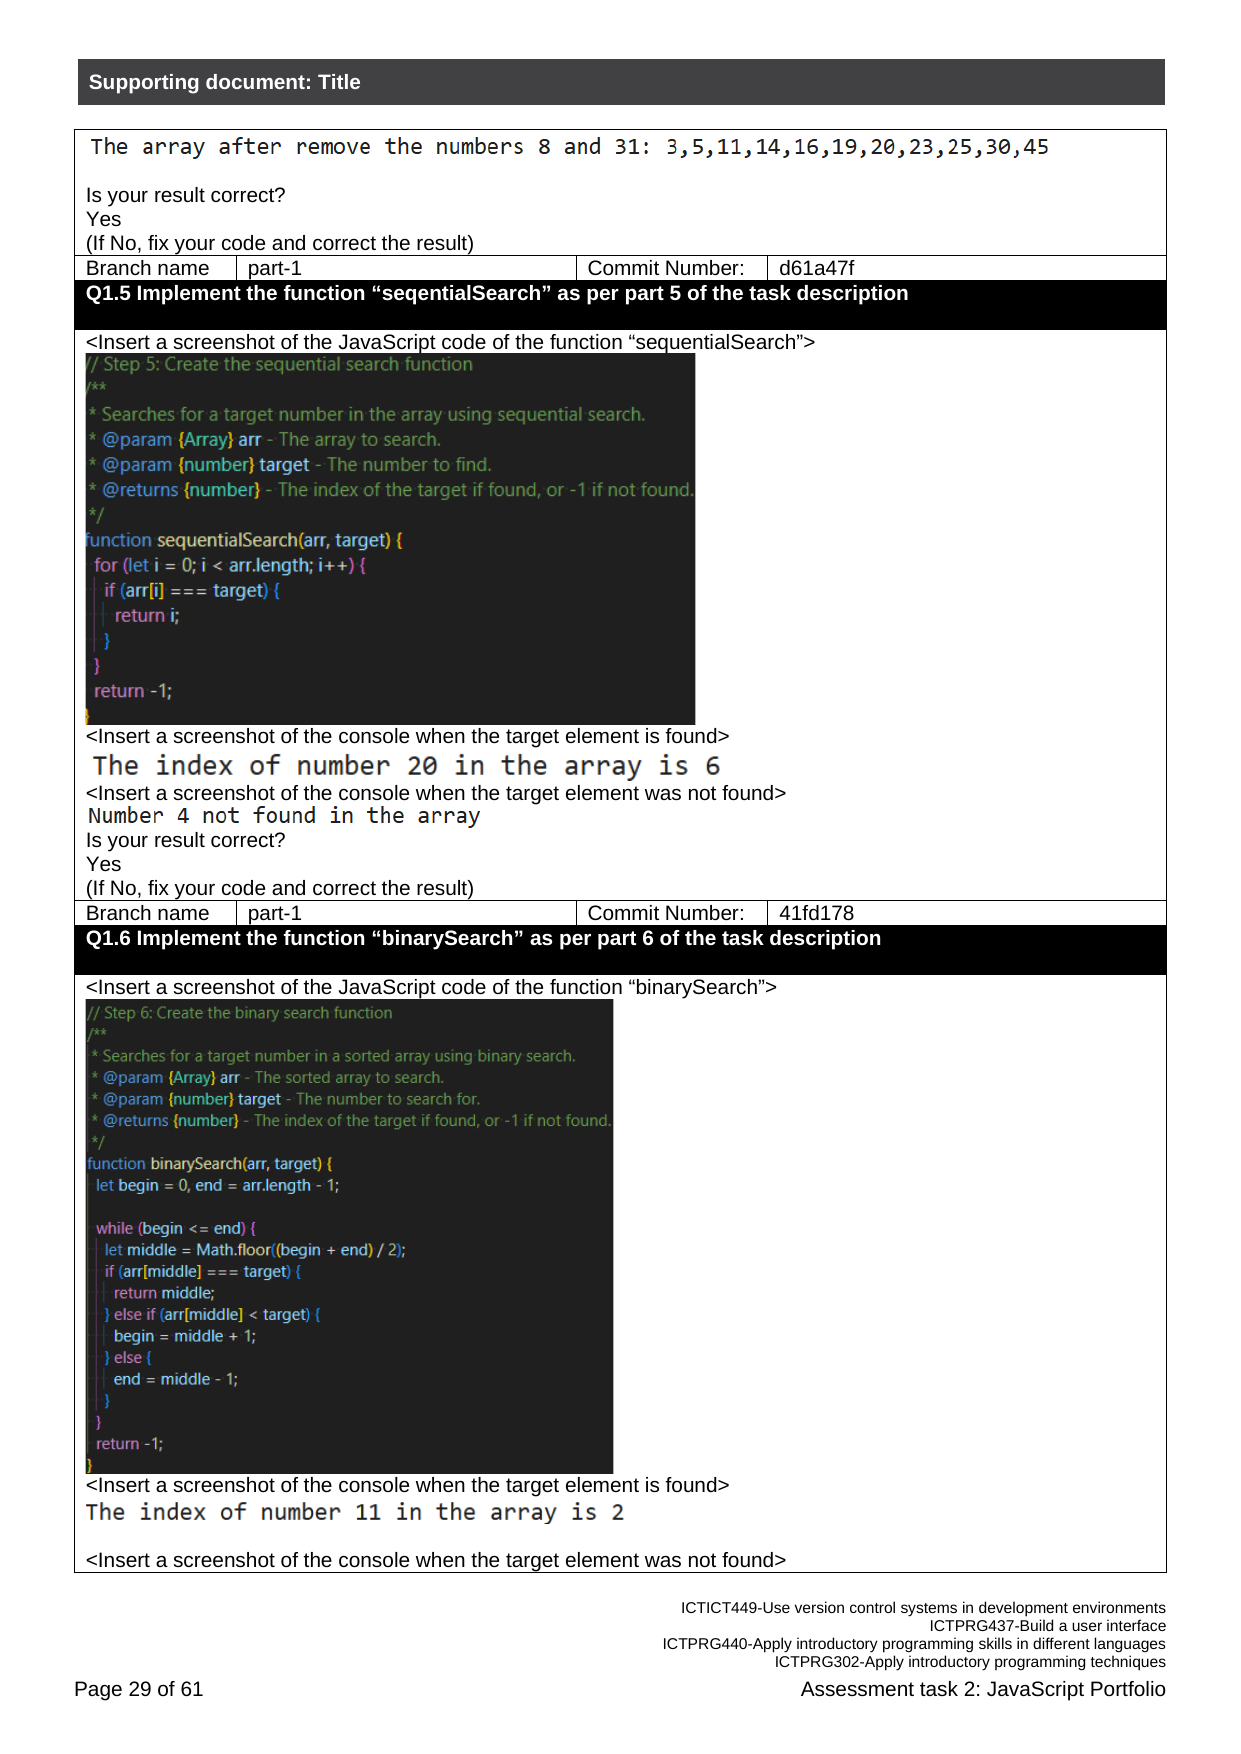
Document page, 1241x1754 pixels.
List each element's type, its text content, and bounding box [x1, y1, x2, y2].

table_cell 41fd178 [768, 901, 1166, 925]
picture [85, 353, 696, 725]
table_cell part-1 [237, 256, 576, 280]
table_cell part-1 [237, 901, 576, 925]
picture [85, 748, 726, 781]
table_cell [75, 130, 1166, 255]
table_cell Branch name [75, 256, 236, 280]
table_cell Q1.5 Implement the function “seqentialSearch” as per part 5 of the task description [75, 281, 1166, 329]
picture [85, 130, 1048, 159]
table_cell <Insert a screenshot of the JavaScript code of the function “sequentialSearch”> <Insert a screenshot of the console when the target element is found> <Insert a screenshot of the console when the target element was not found> Is your result correct? Yes (If No, fix your code and correct the result) [75, 330, 1166, 900]
table_cell d61a47f [768, 256, 1166, 280]
picture [85, 999, 614, 1474]
table_cell Commit Number: [577, 901, 767, 925]
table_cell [75, 975, 1166, 1572]
table_cell Branch name [75, 901, 236, 925]
picture [85, 804, 481, 829]
picture [85, 1497, 631, 1524]
table_cell Commit Number: [577, 256, 767, 280]
table_cell Q1.6 Implement the function “binarySearch” as per part 6 of the task description [75, 926, 1166, 974]
